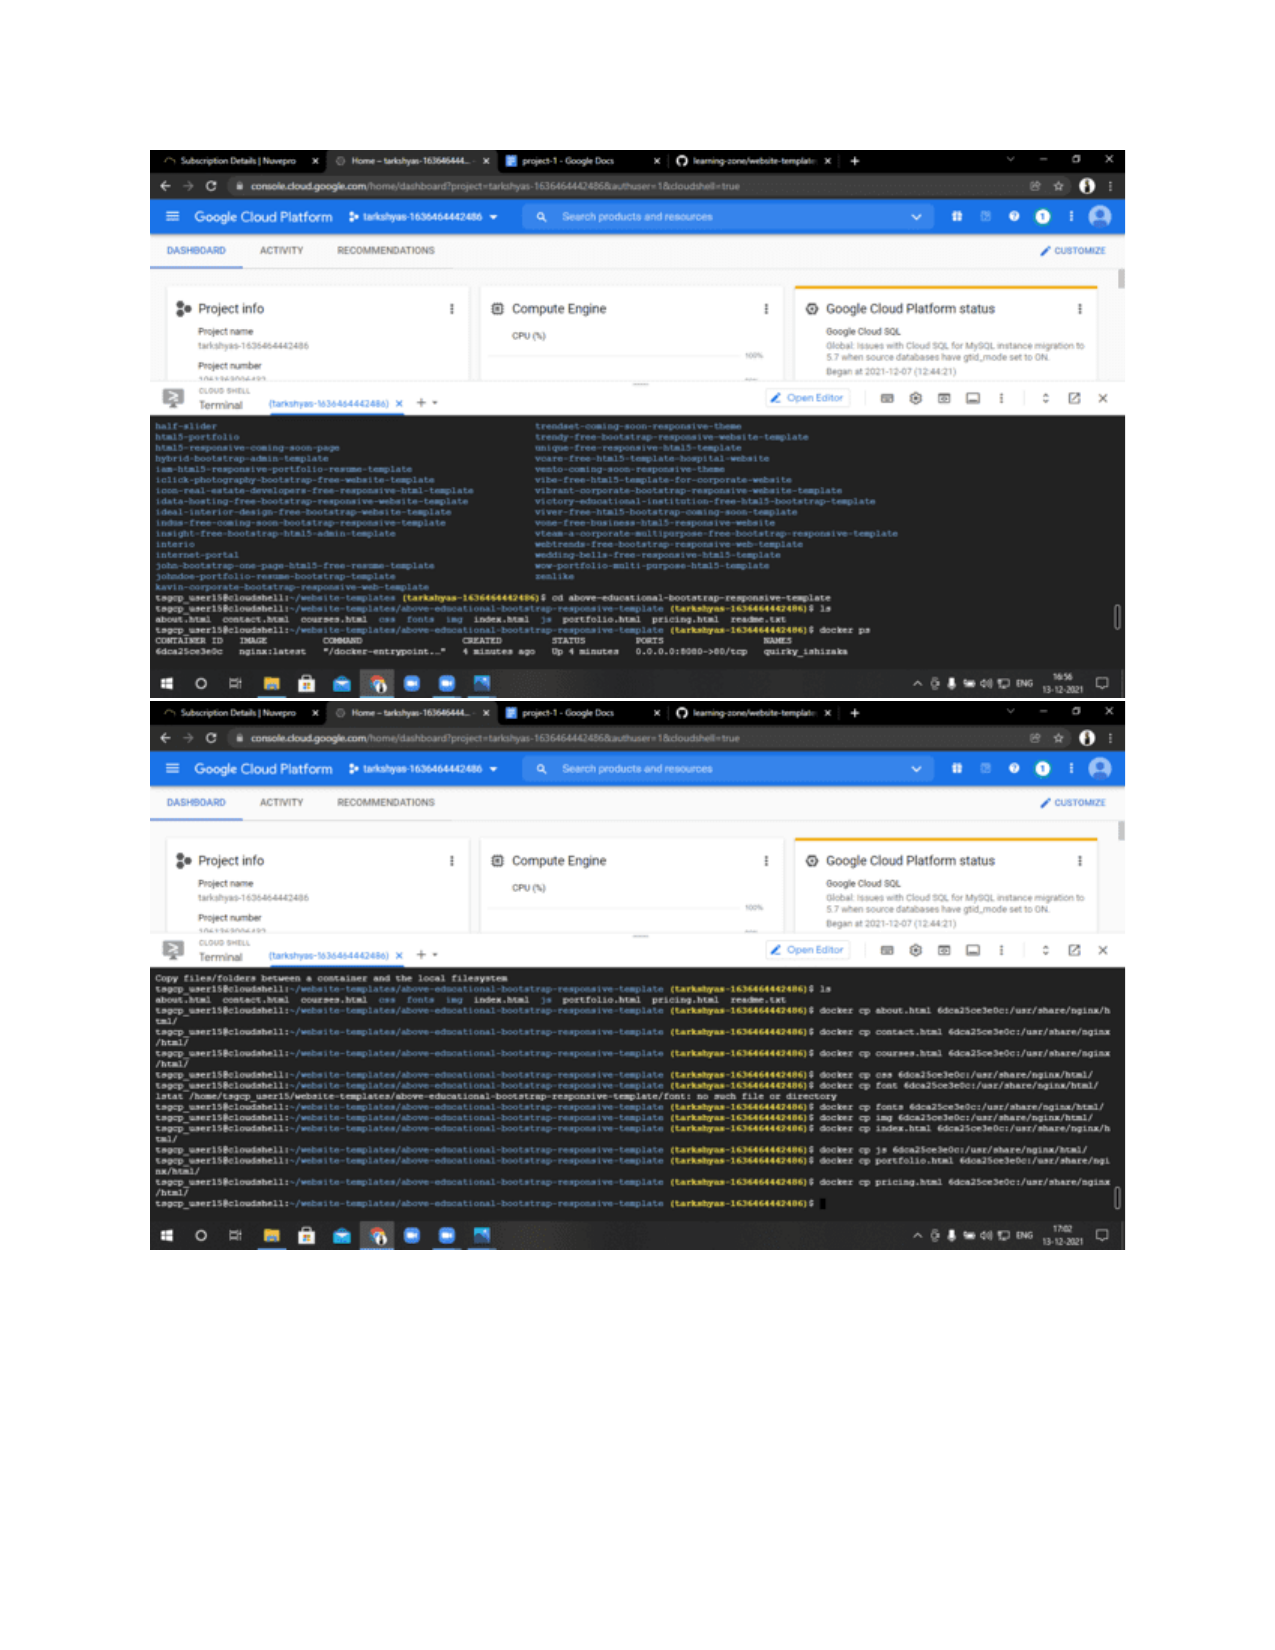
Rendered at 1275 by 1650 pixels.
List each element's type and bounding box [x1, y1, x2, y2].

picture [150, 701, 1125, 1250]
picture [150, 150, 1125, 698]
